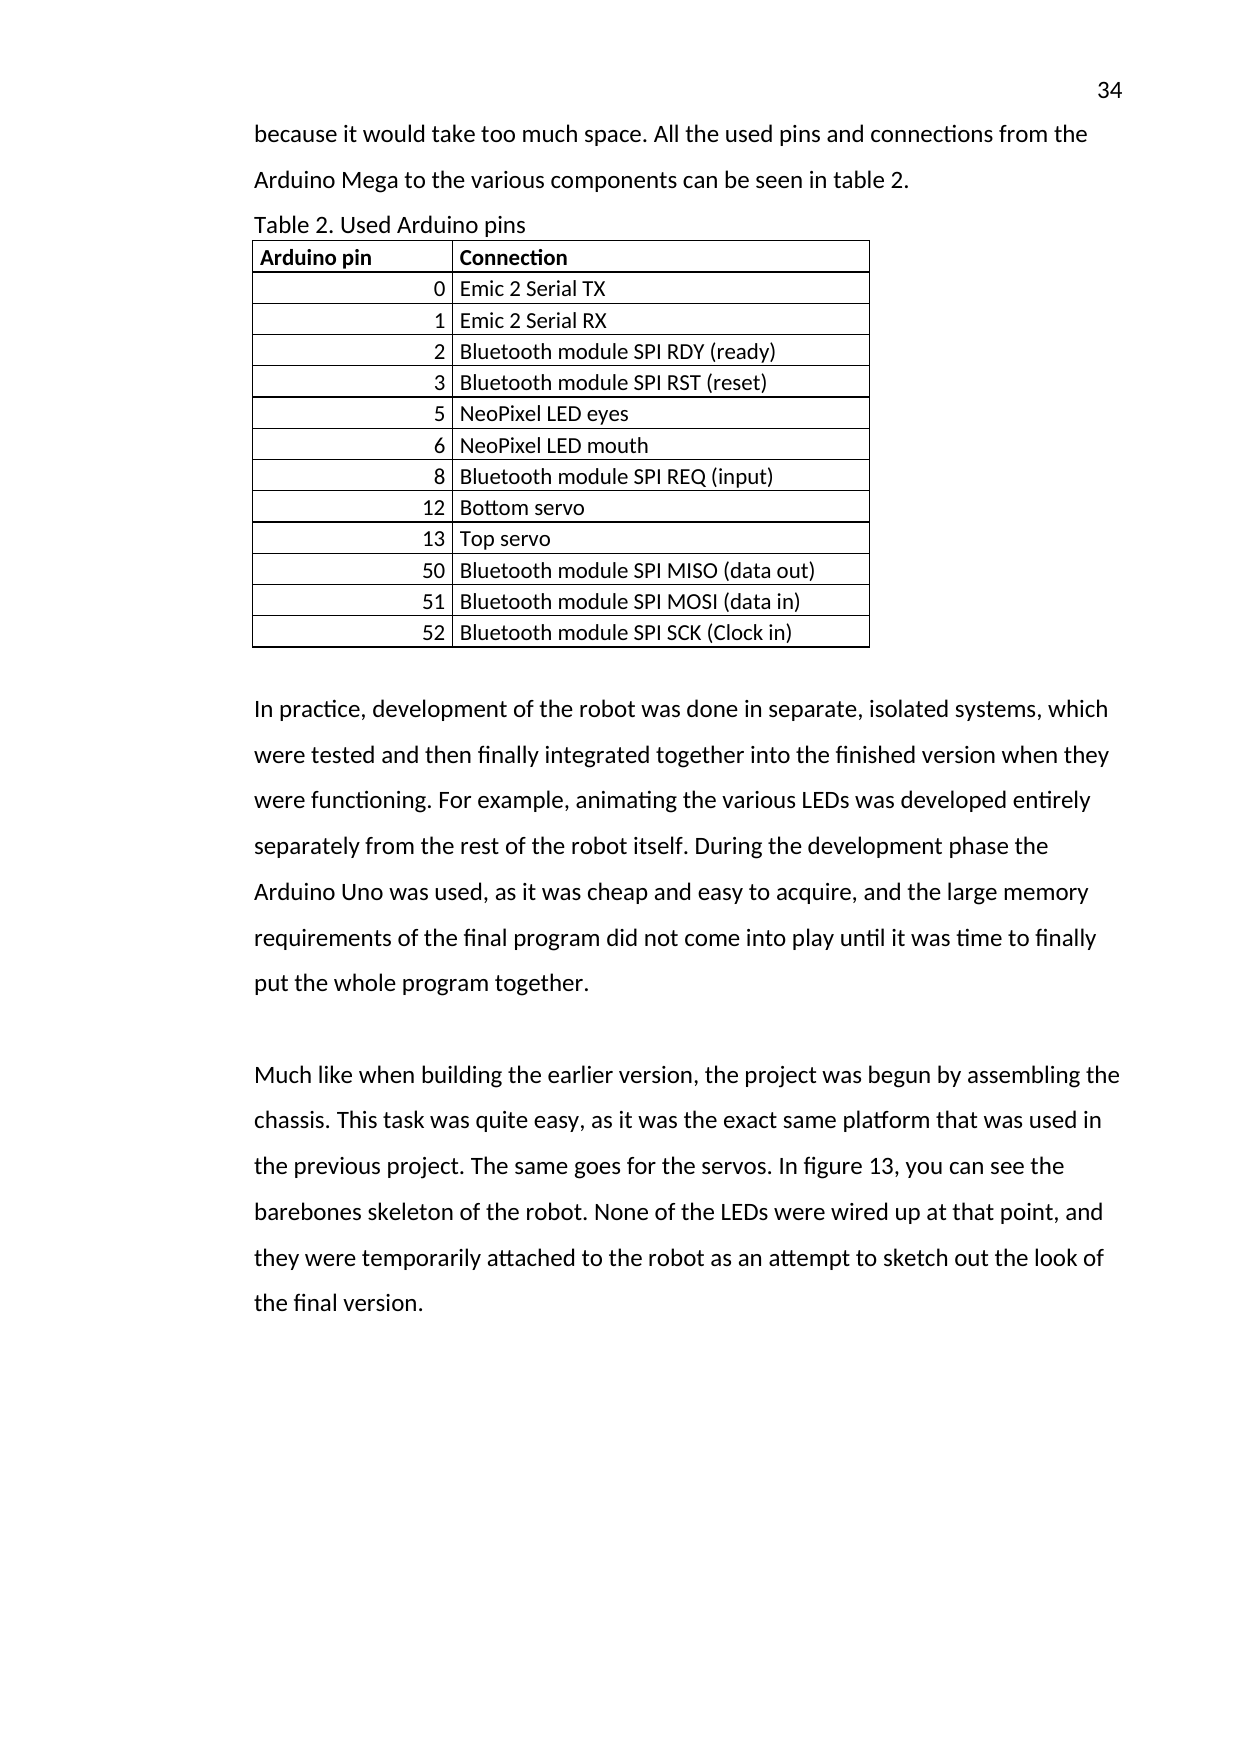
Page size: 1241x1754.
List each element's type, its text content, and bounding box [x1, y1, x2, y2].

text In practice, development of the robot was done in separate, isolated systems, which were tested and then finally integrated together into the finished version when they were functioning. For example, animating the various LEDs was developed entirely separately from the rest of the robot itself. During the development phase the Arduino Uno was used, as it was cheap and easy to acquire, and the large memory requirements of the final program did not come into play until it was time to finally put the whole program together. [254, 693, 1122, 998]
text Much like when building the earlier version, the project was begun by assembling the chassis. This task was quite easy, as it was the exact same platform that was used in the previous project. The same goes for the servos. In figure 13, you can see the barebones skeleton of the robot. None of the LEDs were wired up at that point, and they were temporarily attached to the robot as an attempt to sketch out the look of the final version. [254, 1059, 1122, 1318]
table_cell 5 [253, 398, 452, 428]
table_cell 1 [253, 304, 452, 334]
table_cell NeoPixel LED mouth [453, 429, 869, 459]
table_cell Top servo [453, 523, 869, 553]
table_cell 52 [253, 616, 452, 646]
table_cell Bluetooth module SPI MOSI (data in) [453, 585, 869, 615]
table_cell Emic 2 Serial RX [453, 304, 869, 334]
table_cell 3 [253, 366, 452, 396]
table_cell 0 [253, 273, 452, 303]
table_cell 6 [253, 429, 452, 459]
table_cell 12 [253, 491, 452, 521]
table_cell Bluetooth module SPI RST (reset) [453, 366, 869, 396]
table_cell 51 [253, 585, 452, 615]
table_cell NeoPixel LED eyes [453, 398, 869, 428]
table_cell Bluetooth module SPI MISO (data out) [453, 554, 869, 584]
table_cell 2 [253, 335, 452, 365]
text Table 2. Used Arduino pins [254, 209, 1122, 240]
table_cell 50 [253, 554, 452, 584]
table_header Connection [453, 241, 869, 271]
table_cell Bottom servo [453, 491, 869, 521]
table_cell Bluetooth module SPI RDY (ready) [453, 335, 869, 365]
table_cell Emic 2 Serial TX [453, 273, 869, 303]
table_header Arduino pin [253, 241, 452, 271]
table_cell 13 [253, 523, 452, 553]
table_cell Bluetooth module SPI SCK (Clock in) [453, 616, 869, 646]
table_cell Bluetooth module SPI REQ (input) [453, 460, 869, 490]
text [254, 118, 1122, 194]
table_cell 8 [253, 460, 452, 490]
